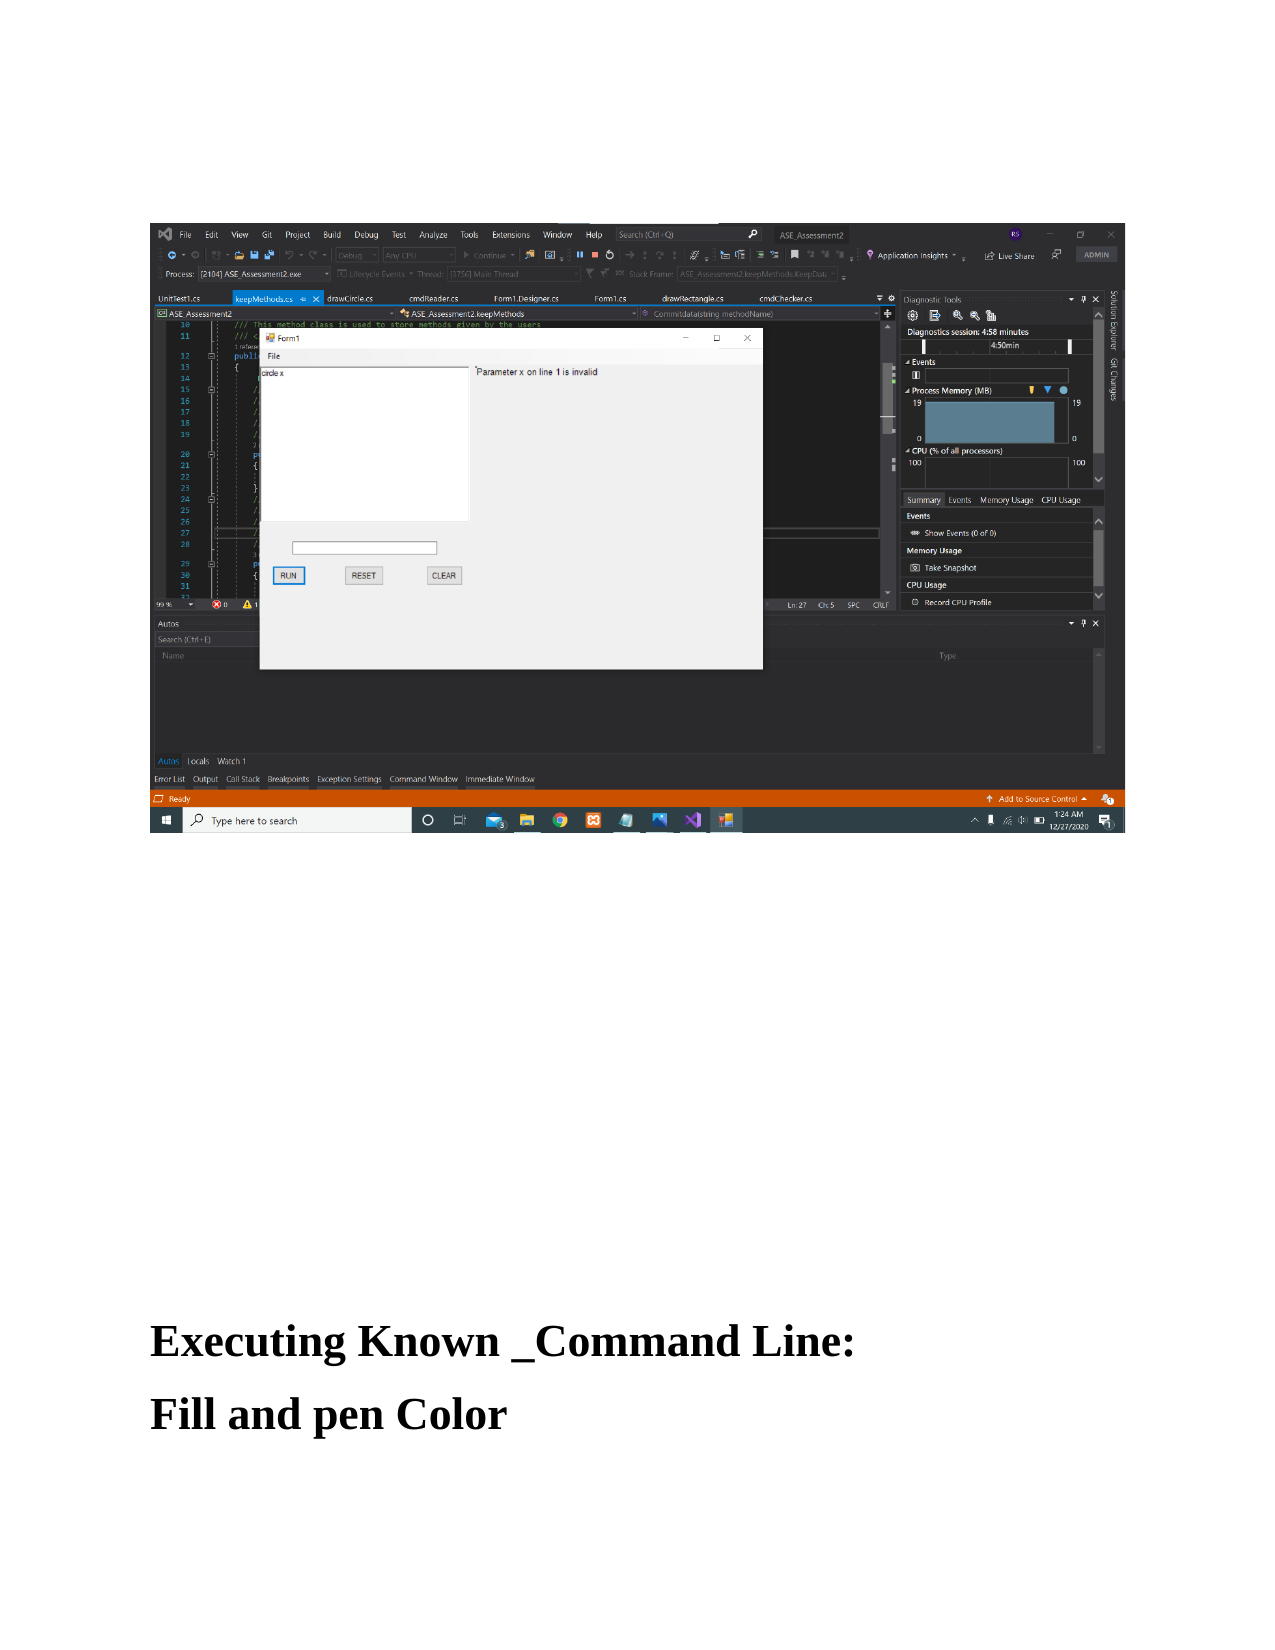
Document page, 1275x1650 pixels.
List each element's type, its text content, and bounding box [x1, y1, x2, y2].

picture [150, 223, 1125, 833]
text Fill and pen Color [150, 1387, 1125, 1439]
text Executing Known _Command Line: [150, 1313, 1125, 1366]
